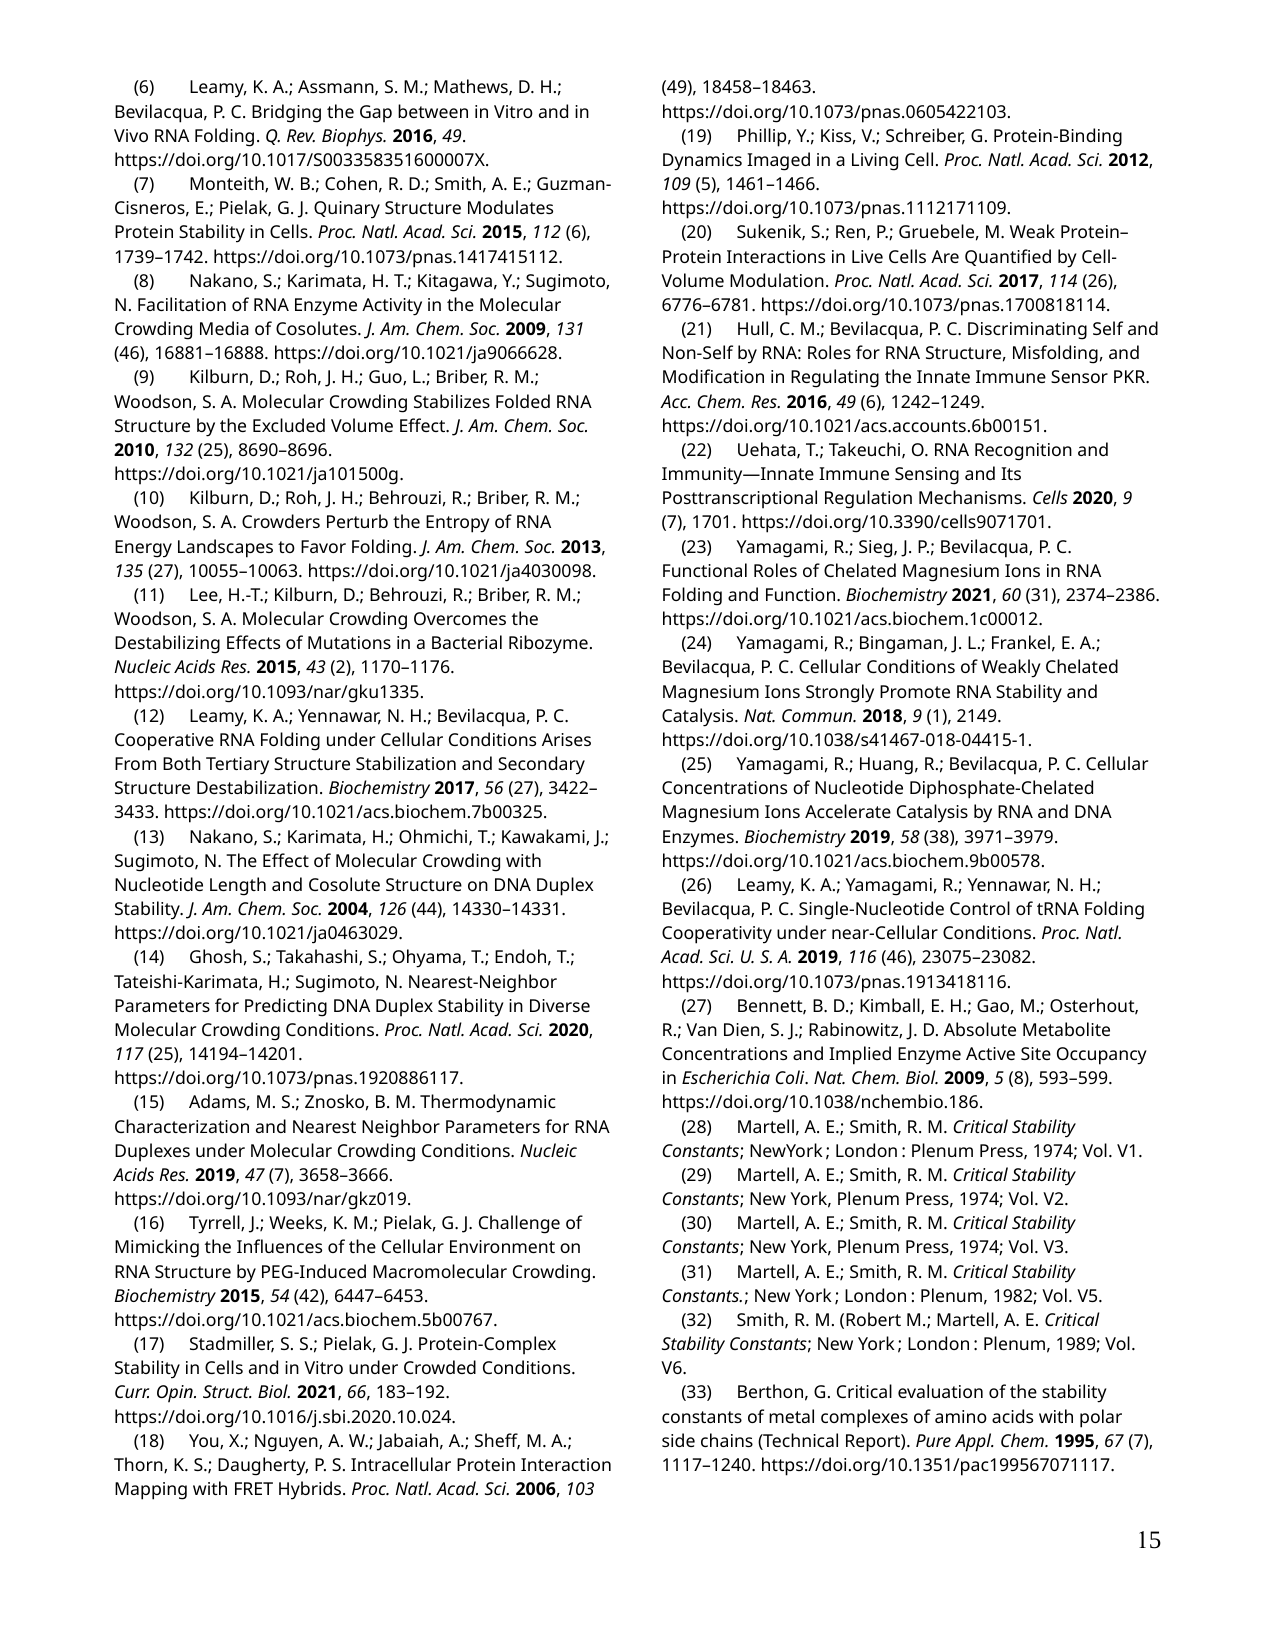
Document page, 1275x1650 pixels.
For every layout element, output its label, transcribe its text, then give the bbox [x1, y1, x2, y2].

text (19) Phillip, Y.; Kiss, V.; Schreiber, G. Protein-Binding Dynamics Imaged in a Living Cell. Proc. Natl. Acad. Sci. 2012, 109 (5), 1461–1466. https://doi.org/10.1073/pnas.1112171109. [661, 123, 1161, 220]
text (12) Leamy, K. A.; Yennawar, N. H.; Bevilacqua, P. C. Cooperative RNA Folding under Cellular Conditions Arises From Both Tertiary Structure Stabilization and Secondary Structure Destabilization. Biochemistry 2017, 56 (27), 3422–3433. https://doi.org/10.1021/acs.biochem.7b00325. [114, 703, 613, 824]
text (17) Stadmiller, S. S.; Pielak, G. J. Protein-Complex Stability in Cells and in Vitro under Crowded Conditions. Curr. Opin. Struct. Biol. 2021, 66, 183–192. https://doi.org/10.1016/j.sbi.2020.10.024. [114, 1332, 613, 1428]
text (32) Smith, R. M. (Robert M.; Martell, A. E. Critical Stability Constants; New York ; London : Plenum, 1989; Vol. V6. [661, 1307, 1161, 1380]
text (7) Monteith, W. B.; Cohen, R. D.; Smith, A. E.; Guzman-Cisneros, E.; Pielak, G. J. Quinary Structure Modulates Protein Stability in Cells. Proc. Natl. Acad. Sci. 2015, 112 (6), 1739–1742. https://doi.org/10.1073/pnas.1417415112. [114, 172, 613, 268]
text (18) You, X.; Nguyen, A. W.; Jabaiah, A.; Sheff, M. A.; Thorn, K. S.; Daugherty, P. S. Intracellular Protein Interaction Mapping with FRET Hybrids. Proc. Natl. Acad. Sci. 2006, 103 (49), 18458–18463. https://doi.org/10.1073/pnas.0605422103. [114, 1428, 613, 1501]
text (10) Kilburn, D.; Roh, J. H.; Behrouzi, R.; Briber, R. M.; Woodson, S. A. Crowders Perturb the Entropy of RNA Energy Landscapes to Favor Folding. J. Am. Chem. Soc. 2013, 135 (27), 10055–10063. https://doi.org/10.1021/ja4030098. [114, 486, 613, 582]
text (29) Martell, A. E.; Smith, R. M. Critical Stability Constants; New York, Plenum Press, 1974; Vol. V2. [661, 1162, 1161, 1211]
text (24) Yamagami, R.; Bingaman, J. L.; Frankel, E. A.; Bevilacqua, P. C. Cellular Conditions of Weakly Chelated Magnesium Ions Strongly Promote RNA Stability and Catalysis. Nat. Commun. 2018, 9 (1), 2149. https://doi.org/10.1038/s41467-018-04415-1. [661, 631, 1161, 752]
text (16) Tyrrell, J.; Weeks, K. M.; Pielak, G. J. Challenge of Mimicking the Influences of the Cellular Environment on RNA Structure by PEG-Induced Macromolecular Crowding. Biochemistry 2015, 54 (42), 6447–6453. https://doi.org/10.1021/acs.biochem.5b00767. [114, 1211, 613, 1332]
text (22) Uehata, T.; Takeuchi, O. RNA Recognition and Immunity—Innate Immune Sensing and Its Posttranscriptional Regulation Mechanisms. Cells 2020, 9 (7), 1701. https://doi.org/10.3390/cells9071701. [661, 437, 1161, 534]
text (13) Nakano, S.; Karimata, H.; Ohmichi, T.; Kawakami, J.; Sugimoto, N. The Effect of Molecular Crowding with Nucleotide Length and Cosolute Structure on DNA Duplex Stability. J. Am. Chem. Soc. 2004, 126 (44), 14330–14331. https://doi.org/10.1021/ja0463029. [114, 824, 613, 945]
text (26) Leamy, K. A.; Yamagami, R.; Yennawar, N. H.; Bevilacqua, P. C. Single-Nucleotide Control of tRNA Folding Cooperativity under near-Cellular Conditions. Proc. Natl. Acad. Sci. U. S. A. 2019, 116 (46), 23075–23082. https://doi.org/10.1073/pnas.1913418116. [661, 872, 1161, 993]
text (30) Martell, A. E.; Smith, R. M. Critical Stability Constants; New York, Plenum Press, 1974; Vol. V3. [661, 1211, 1161, 1259]
text (14) Ghosh, S.; Takahashi, S.; Ohyama, T.; Endoh, T.; Tateishi-Karimata, H.; Sugimoto, N. Nearest-Neighbor Parameters for Predicting DNA Duplex Stability in Diverse Molecular Crowding Conditions. Proc. Natl. Acad. Sci. 2020, 117 (25), 14194–14201. https://doi.org/10.1073/pnas.1920886117. [114, 945, 613, 1090]
text (9) Kilburn, D.; Roh, J. H.; Guo, L.; Briber, R. M.; Woodson, S. A. Molecular Crowding Stabilizes Folded RNA Structure by the Excluded Volume Effect. J. Am. Chem. Soc. 2010, 132 (25), 8690–8696. https://doi.org/10.1021/ja101500g. [114, 365, 613, 486]
text (28) Martell, A. E.; Smith, R. M. Critical Stability Constants; NewYork ; London : Plenum Press, 1974; Vol. V1. [661, 1114, 1161, 1162]
text (21) Hull, C. M.; Bevilacqua, P. C. Discriminating Self and Non-Self by RNA: Roles for RNA Structure, Misfolding, and Modification in Regulating the Innate Immune Sensor PKR. Acc. Chem. Res. 2016, 49 (6), 1242–1249. https://doi.org/10.1021/acs.accounts.6b00151. [661, 317, 1161, 437]
text (23) Yamagami, R.; Sieg, J. P.; Bevilacqua, P. C. Functional Roles of Chelated Magnesium Ions in RNA Folding and Function. Biochemistry 2021, 60 (31), 2374–2386. https://doi.org/10.1021/acs.biochem.1c00012. [661, 534, 1161, 631]
text (31) Martell, A. E.; Smith, R. M. Critical Stability Constants.; New York ; London : Plenum, 1982; Vol. V5. [661, 1259, 1161, 1307]
text (8) Nakano, S.; Karimata, H. T.; Kitagawa, Y.; Sugimoto, N. Facilitation of RNA Enzyme Activity in the Molecular Crowding Media of Cosolutes. J. Am. Chem. Soc. 2009, 131 (46), 16881–16888. https://doi.org/10.1021/ja9066628. [114, 268, 613, 365]
text (18) You, X.; Nguyen, A. W.; Jabaiah, A.; Sheff, M. A.; Thorn, K. S.; Daugherty, P. S. Intracellular Protein Interaction Mapping with FRET Hybrids. Proc. Natl. Acad. Sci. 2006, 103 (49), 18458–18463. https://doi.org/10.1073/pnas.0605422103. [661, 75, 1161, 123]
text (20) Sukenik, S.; Ren, P.; Gruebele, M. Weak Protein–Protein Interactions in Live Cells Are Quantified by Cell-Volume Modulation. Proc. Natl. Acad. Sci. 2017, 114 (26), 6776–6781. https://doi.org/10.1073/pnas.1700818114. [661, 220, 1161, 317]
text (25) Yamagami, R.; Huang, R.; Bevilacqua, P. C. Cellular Concentrations of Nucleotide Diphosphate-Chelated Magnesium Ions Accelerate Catalysis by RNA and DNA Enzymes. Biochemistry 2019, 58 (38), 3971–3979. https://doi.org/10.1021/acs.biochem.9b00578. [661, 752, 1161, 872]
text (27) Bennett, B. D.; Kimball, E. H.; Gao, M.; Osterhout, R.; Van Dien, S. J.; Rabinowitz, J. D. Absolute Metabolite Concentrations and Implied Enzyme Active Site Occupancy in Escherichia Coli. Nat. Chem. Biol. 2009, 5 (8), 593–599. https://doi.org/10.1038/nchembio.186. [661, 993, 1161, 1114]
text (11) Lee, H.-T.; Kilburn, D.; Behrouzi, R.; Briber, R. M.; Woodson, S. A. Molecular Crowding Overcomes the Destabilizing Effects of Mutations in a Bacterial Ribozyme. Nucleic Acids Res. 2015, 43 (2), 1170–1176. https://doi.org/10.1093/nar/gku1335. [114, 582, 613, 703]
text (15) Adams, M. S.; Znosko, B. M. Thermodynamic Characterization and Nearest Neighbor Parameters for RNA Duplexes under Molecular Crowding Conditions. Nucleic Acids Res. 2019, 47 (7), 3658–3666. https://doi.org/10.1093/nar/gkz019. [114, 1090, 613, 1211]
text (33) Berthon, G. Critical evaluation of the stability constants of metal complexes of amino acids with polar side chains (Technical Report). Pure Appl. Chem. 1995, 67 (7), 1117–1240. https://doi.org/10.1351/pac199567071117. [661, 1380, 1161, 1477]
text (6) Leamy, K. A.; Assmann, S. M.; Mathews, D. H.; Bevilacqua, P. C. Bridging the Gap between in Vitro and in Vivo RNA Folding. Q. Rev. Biophys. 2016, 49. https://doi.org/10.1017/S003358351600007X. [114, 75, 613, 172]
